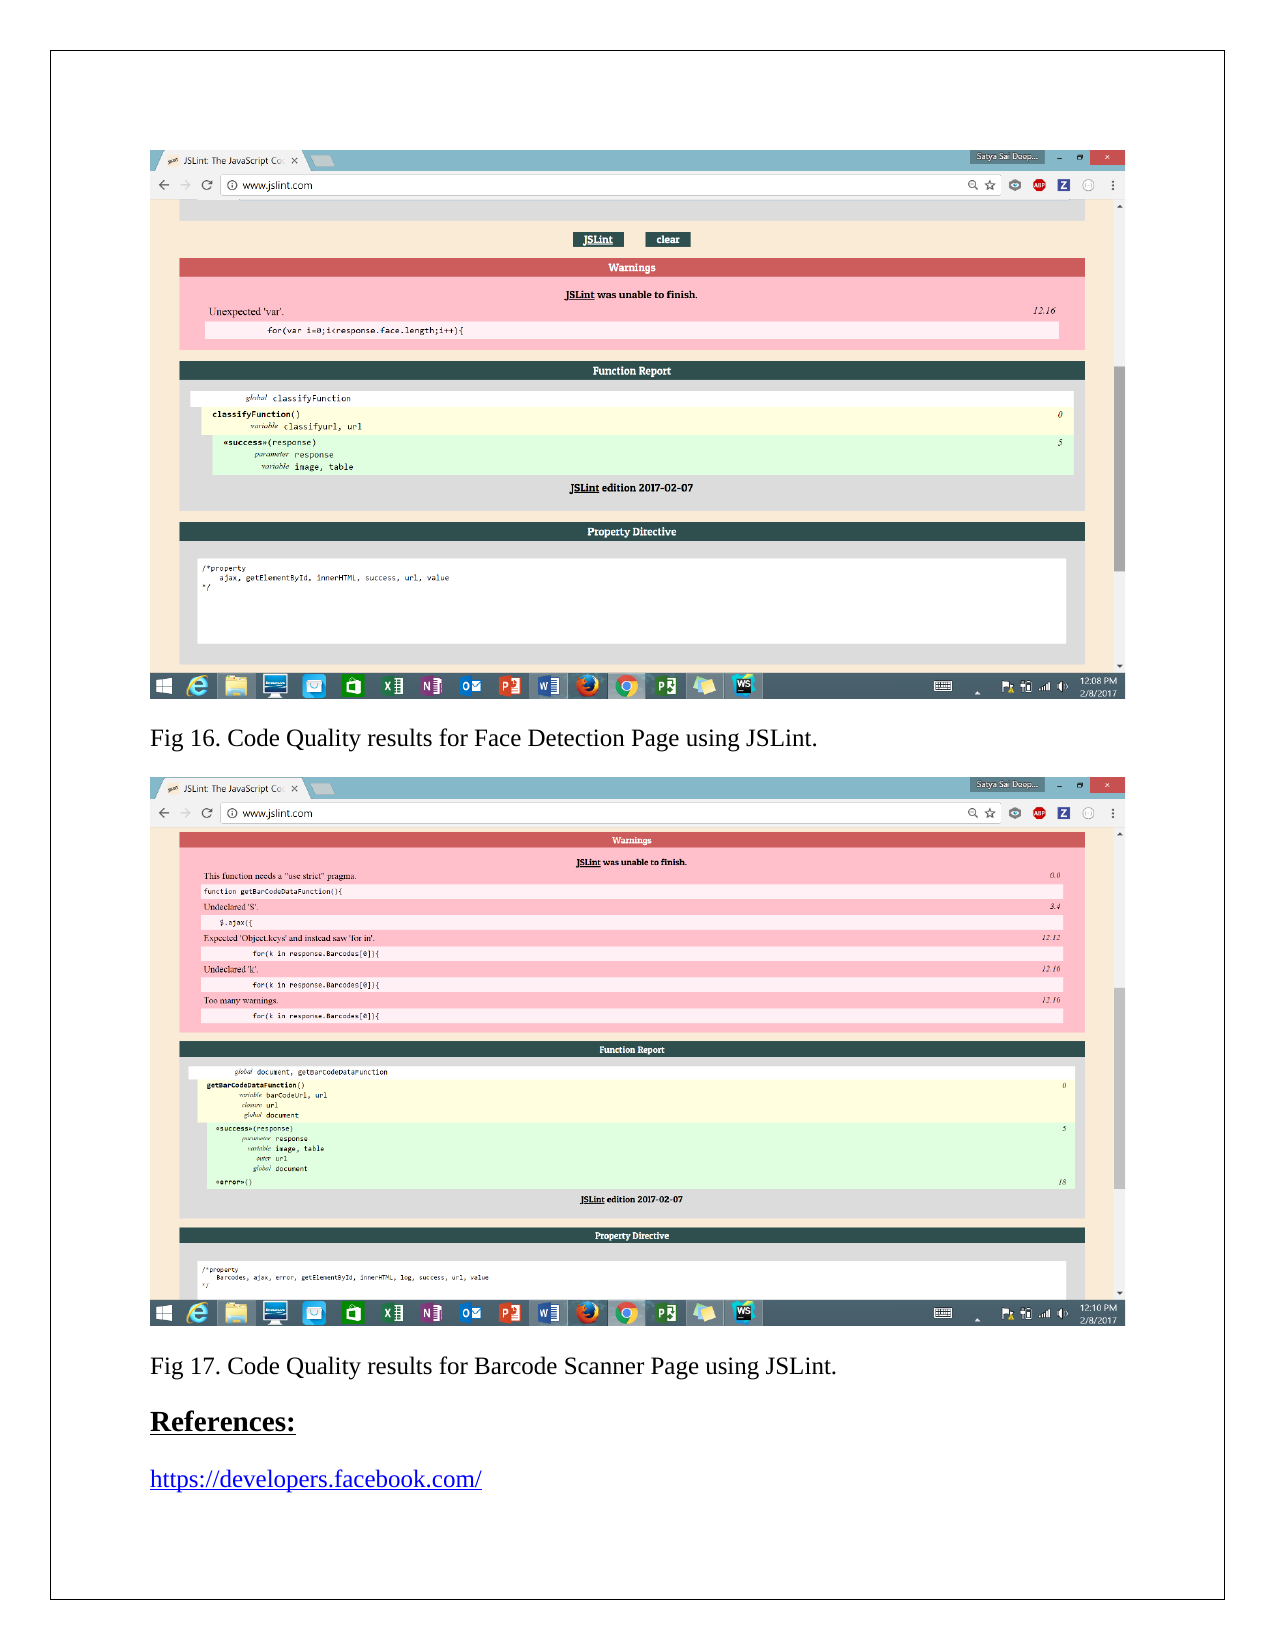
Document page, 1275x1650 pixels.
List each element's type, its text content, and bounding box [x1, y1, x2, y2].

text https://developers.facebook.com/ [150, 1464, 1125, 1493]
picture [150, 777, 1125, 1326]
text Fig 16. Code Quality results for Face Detection Page using JSLint. [150, 723, 1125, 752]
picture [150, 150, 1125, 699]
text Fig 17. Code Quality results for Barcode Scanner Page using JSLint. [150, 1351, 1125, 1379]
text References: [150, 1404, 1125, 1438]
